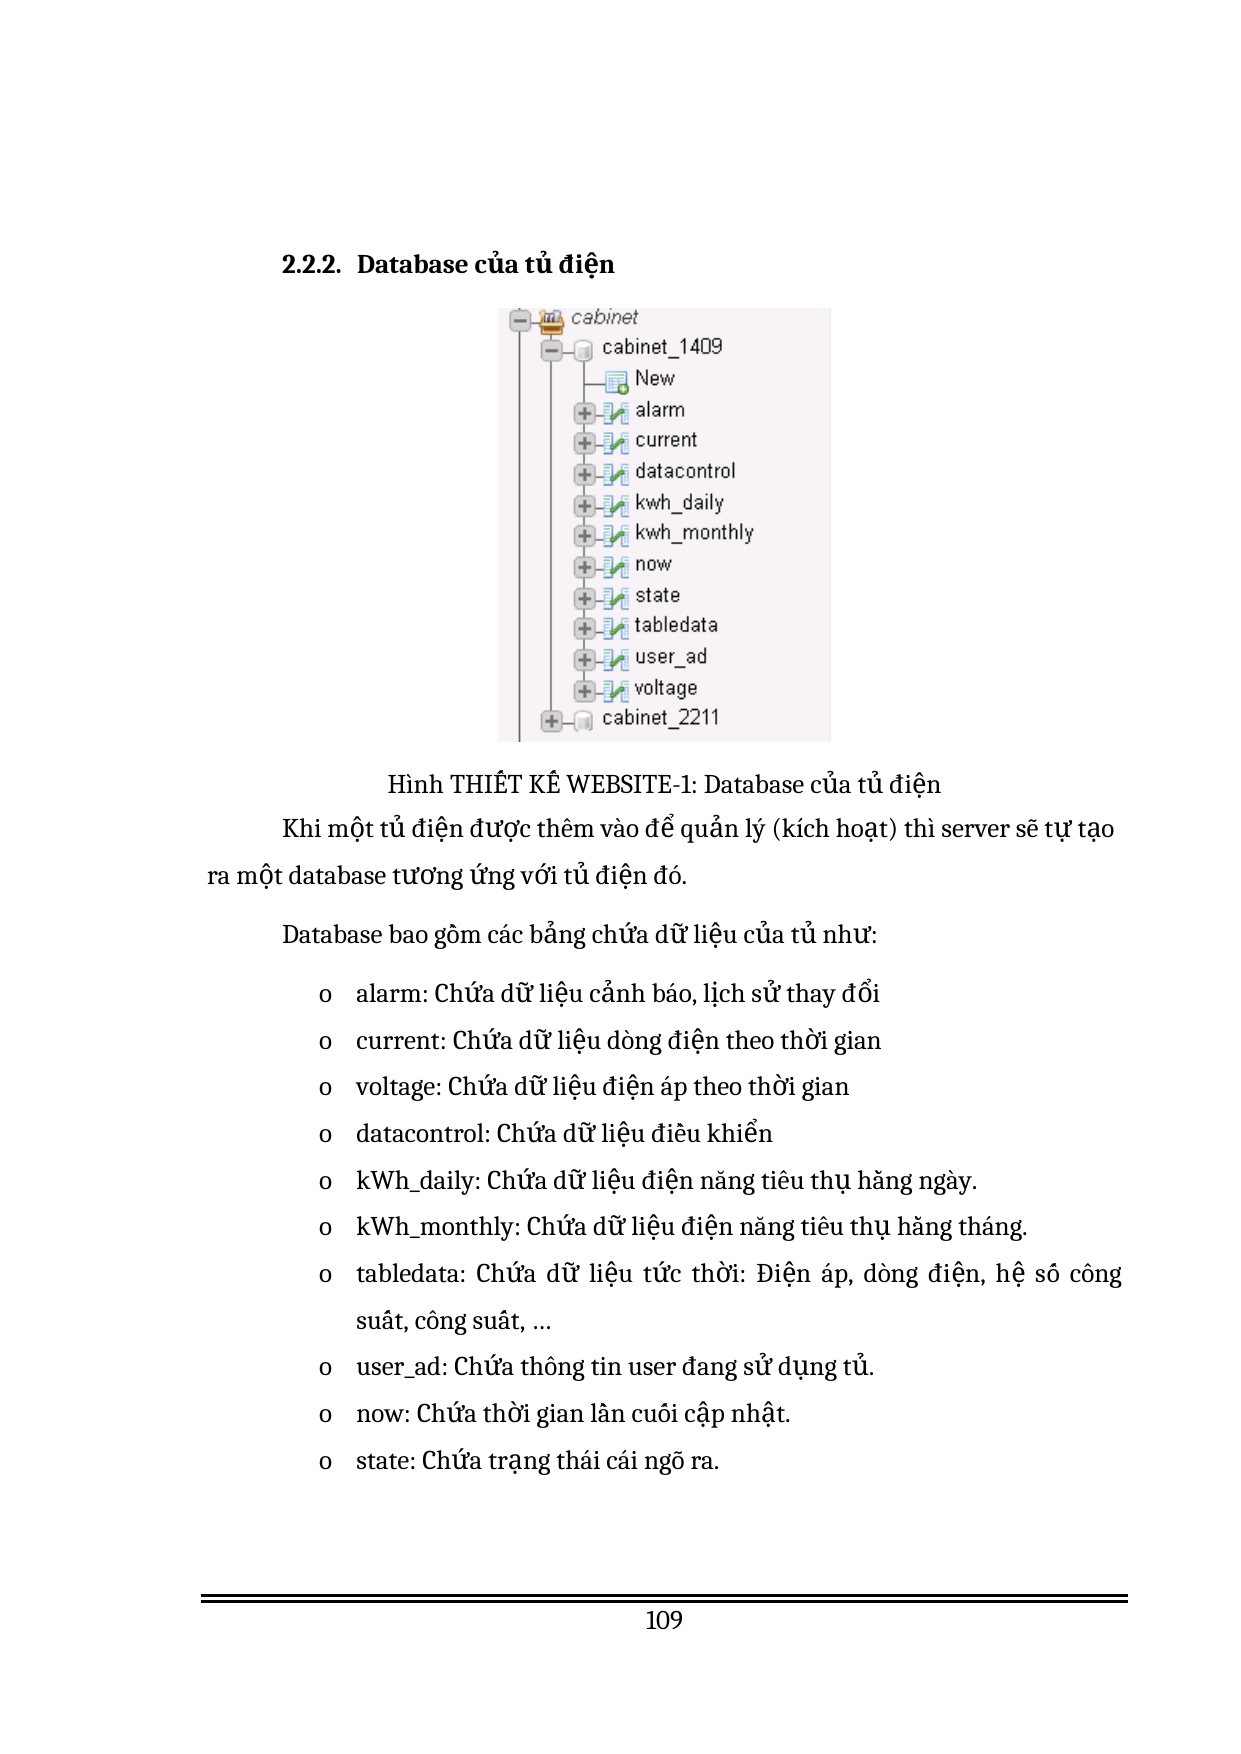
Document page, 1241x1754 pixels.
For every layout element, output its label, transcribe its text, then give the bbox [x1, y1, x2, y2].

list kWh_monthly: Chứa dữ liệu điện năng tiêu thụ hằng tháng. [319, 1211, 1122, 1242]
list kWh_daily: Chứa dữ liệu điện năng tiêu thụ hằng ngày. [319, 1165, 1122, 1196]
list state: Chứa trạng thái cái ngõ ra. [319, 1445, 1122, 1476]
list current: Chứa dữ liệu dòng điện theo thời gian [319, 1025, 1122, 1056]
text Hình THIẾT KẾ WEBSITE-83: Database của tủ điện [207, 769, 1122, 801]
list tabledata: Chứa dữ liệu tức thời: Điện áp, dòng điện, hệ số công suất, công suất, … [319, 1258, 1122, 1336]
list user_ad: Chứa thông tin user đang sử dụng tủ. [319, 1351, 1122, 1382]
list voltage: Chứa dữ liệu điện áp theo thời gian [319, 1071, 1122, 1102]
text Database bao gồm các bảng chứa dữ liệu của tủ như: [207, 919, 1122, 950]
list alarm: Chứa dữ liệu cảnh báo, lịch sử thay đổi [319, 978, 1122, 1009]
picture [497, 308, 832, 742]
text Khi một tủ điện được thêm vào để quản lý (kích hoạt) thì server sẽ tự tạo ra một database tương ứng với tủ điện đó. [207, 813, 1122, 891]
list now: Chứa thời gian lần cuối cập nhật. [319, 1398, 1122, 1429]
subtitle Database của tủ điện [282, 249, 1122, 280]
list datacontrol: Chứa dữ liệu điều khiển [319, 1118, 1122, 1149]
